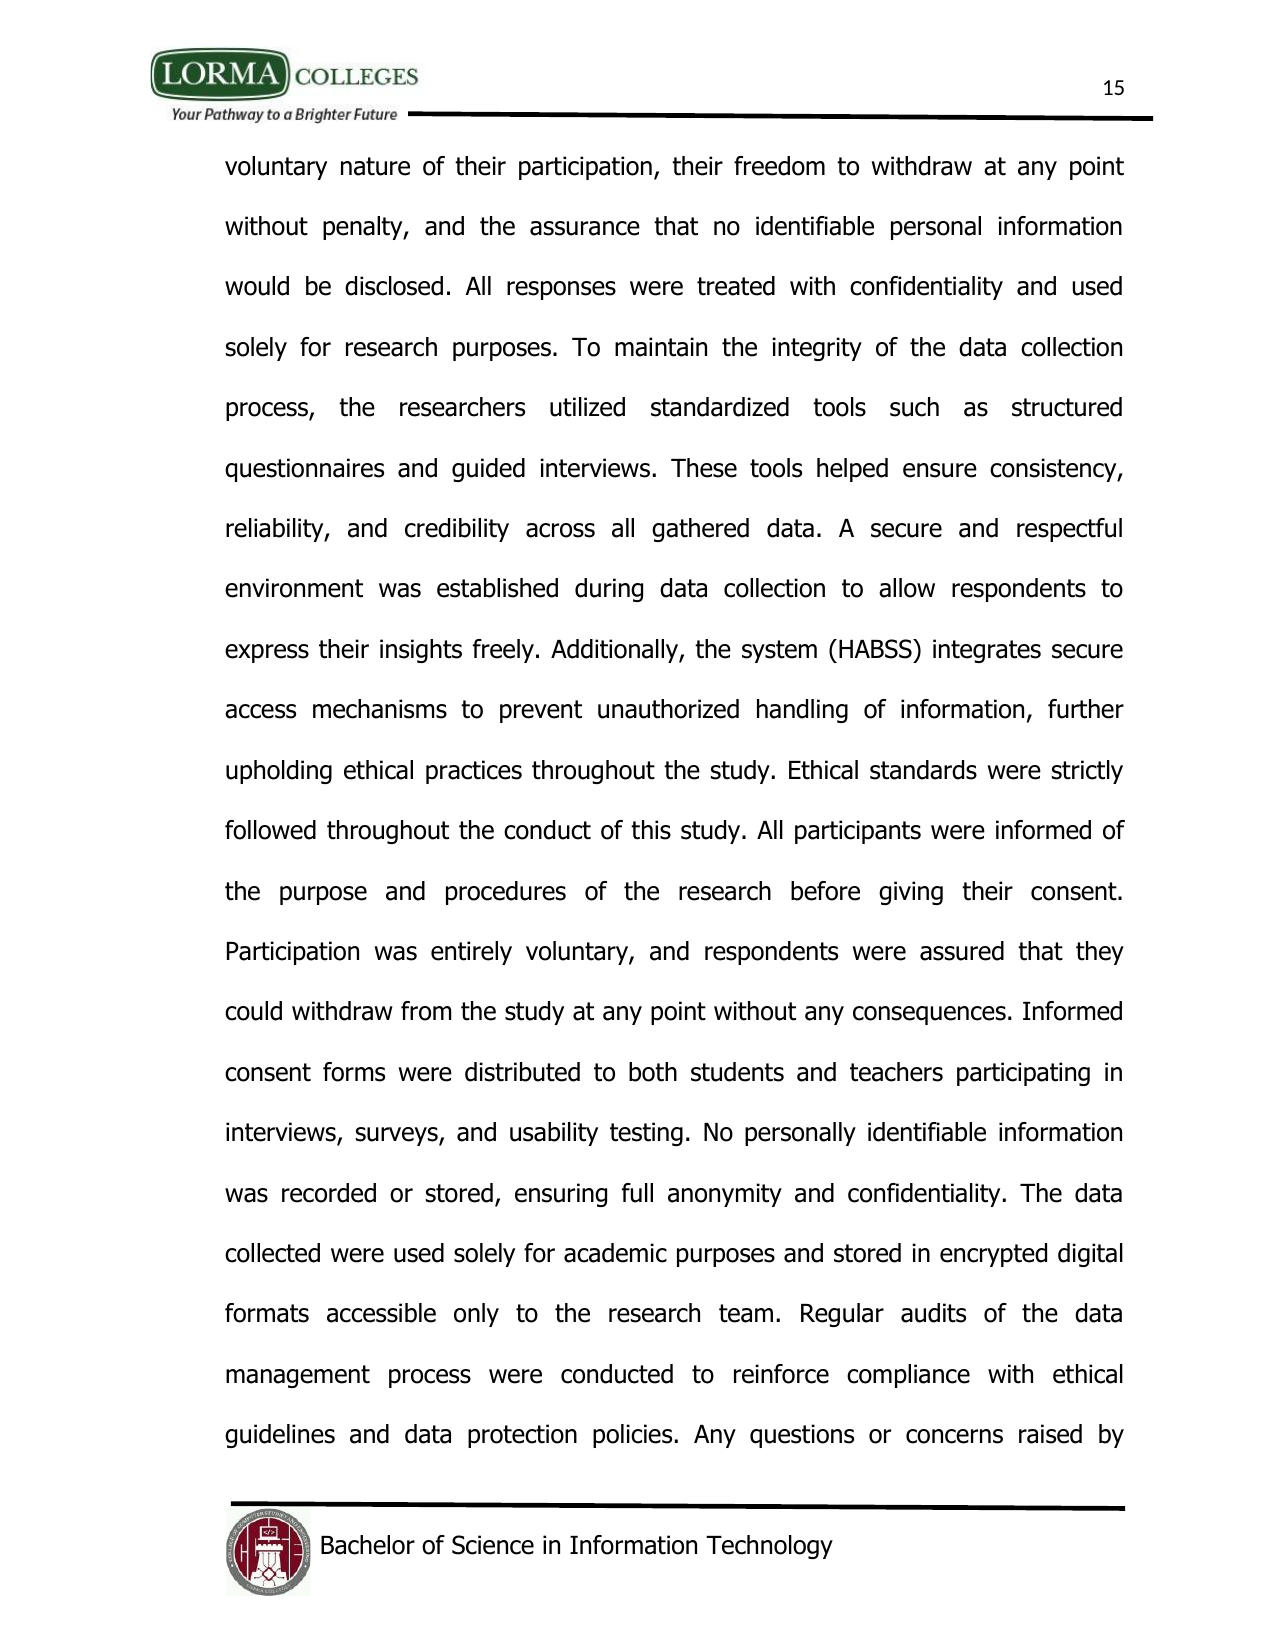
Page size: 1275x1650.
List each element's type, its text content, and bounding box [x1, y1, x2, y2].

picture [226, 1508, 311, 1596]
picture [150, 46, 462, 124]
